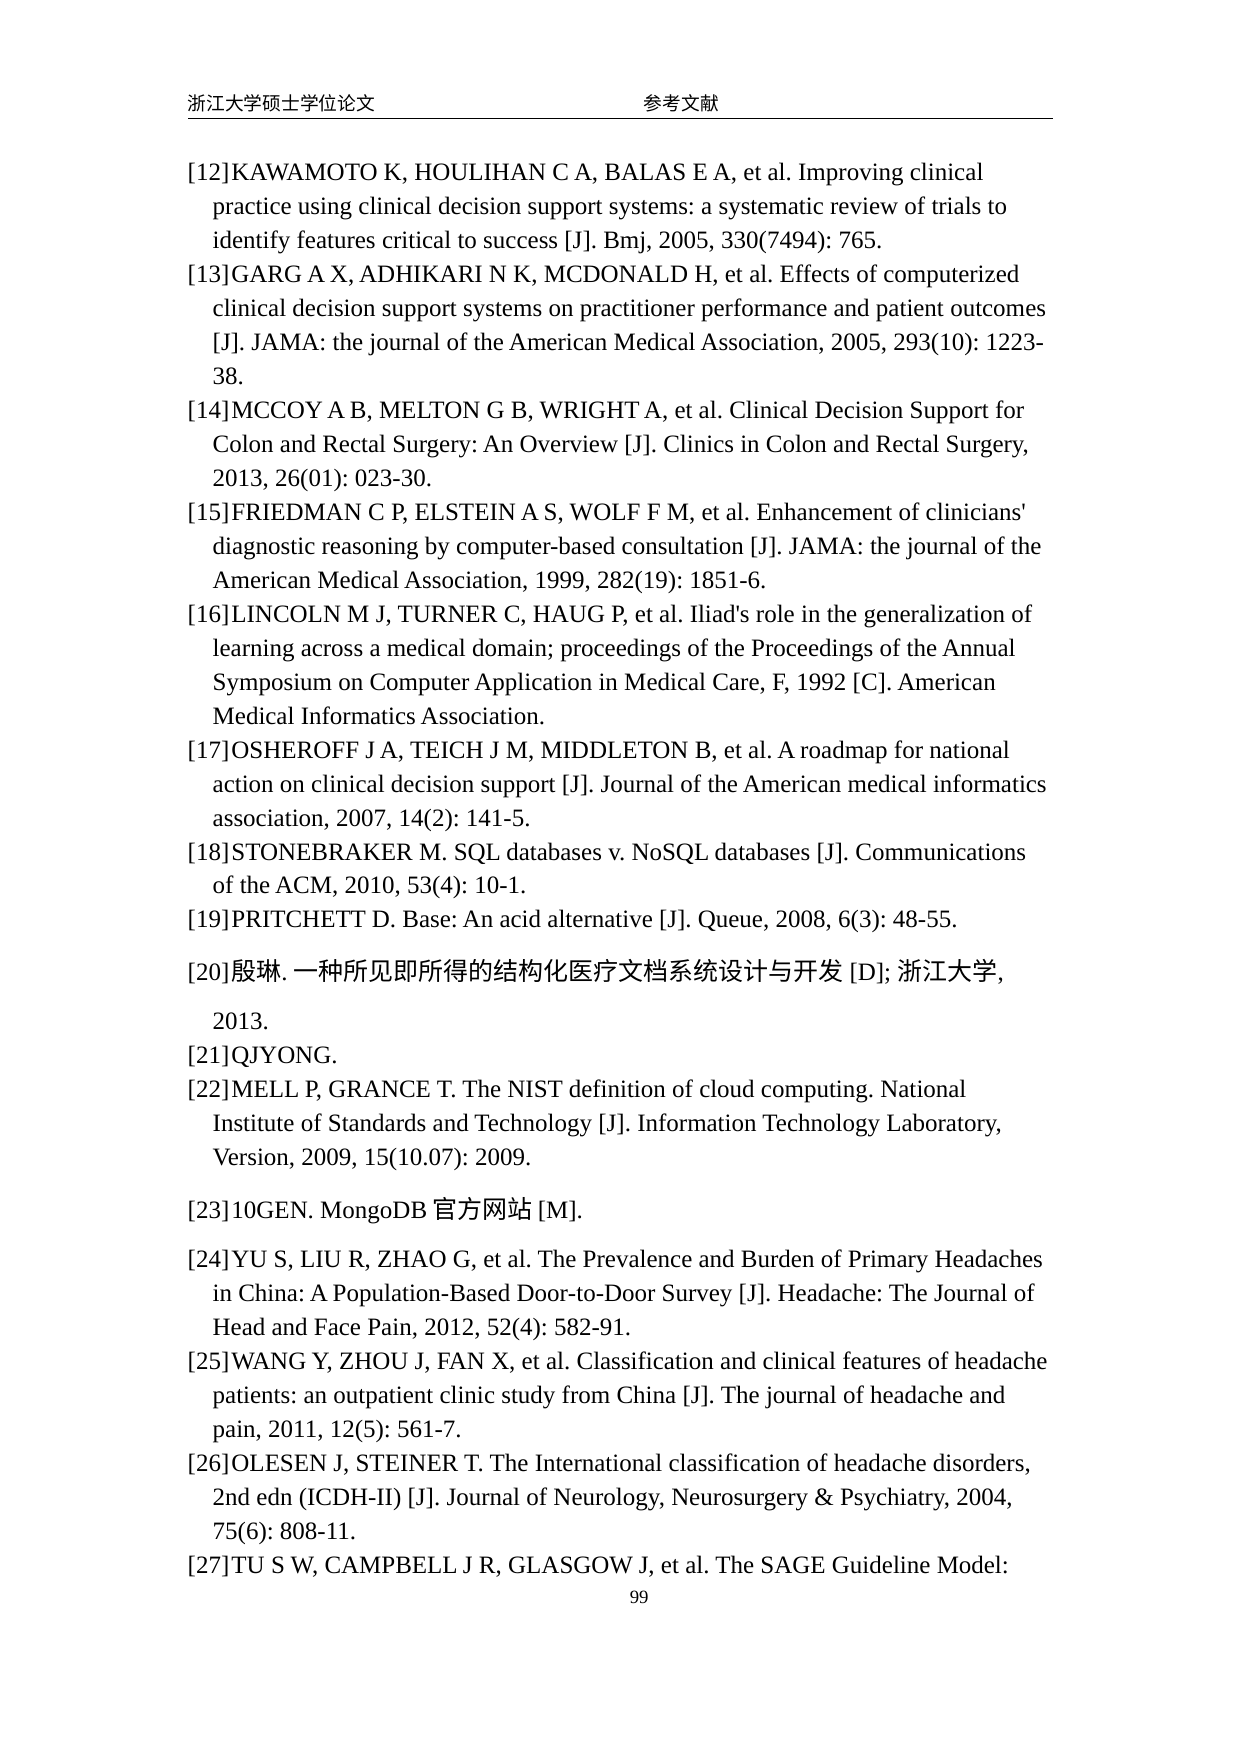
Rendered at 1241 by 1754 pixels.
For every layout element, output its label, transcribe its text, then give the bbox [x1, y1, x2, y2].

text [22] MELL P, GRANCE T. The NIST definition of cloud computing. National Institute of Standards and Technology [J]. Information Technology Laboratory, Version, 2009, 15(10.07): 2009. [187, 1072, 1053, 1174]
text [13] GARG A X, ADHIKARI N K, MCDONALD H, et al. Effects of computerized clinical decision support systems on practitioner performance and patient outcomes [J]. JAMA: the journal of the American Medical Association, 2005, 293(10): 1223-38. [187, 257, 1053, 393]
text [14] MCCOY A B, MELTON G B, WRIGHT A, et al. Clinical Decision Support for Colon and Rectal Surgery: An Overview [J]. Clinics in Colon and Rectal Surgery, 2013, 26(01): 023-30. [187, 393, 1053, 494]
text [21] QJYONG. [187, 1038, 1053, 1072]
text [17] OSHEROFF J A, TEICH J M, MIDDLETON B, et al. A roadmap for national action on clinical decision support [J]. Journal of the American medical informatics association, 2007, 14(2): 141-5. [187, 732, 1053, 834]
text [12] KAWAMOTO K, HOULIHAN C A, BALAS E A, et al. Improving clinical practice using clinical decision support systems: a systematic review of trials to identify features critical to success [J]. Bmj, 2005, 330(7494): 765. [187, 155, 1053, 257]
text [16] LINCOLN M J, TURNER C, HAUG P, et al. Iliad's role in the generalization of learning across a medical domain; proceedings of the Proceedings of the Annual Symposium on Computer Application in Medical Care, F, 1992 [C]. American Medical Informatics Association. [187, 596, 1053, 732]
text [187, 1547, 1053, 1581]
text [18] STONEBRAKER M. SQL databases v. NoSQL databases [J]. Communications of the ACM, 2010, 53(4): 10-1. [187, 834, 1053, 902]
text [24] YU S, LIU R, ZHAO G, et al. The Prevalence and Burden of Primary Headaches in China: A Population‐Based Door‐to‐Door Survey [J]. Headache: The Journal of Head and Face Pain, 2012, 52(4): 582-91. [187, 1242, 1053, 1343]
text [23] 10GEN. MongoDB官方网站 [M]. [187, 1174, 1053, 1242]
text [20] 殷琳. 一种所见即所得的结构化医疗文档系统设计与开发 [D]; 浙江大学, 2013. [187, 936, 1053, 1038]
text [25] WANG Y, ZHOU J, FAN X, et al. Classification and clinical features of headache patients: an outpatient clinic study from China [J]. The journal of headache and pain, 2011, 12(5): 561-7. [187, 1343, 1053, 1445]
text [19] PRITCHETT D. Base: An acid alternative [J]. Queue, 2008, 6(3): 48-55. [187, 902, 1053, 936]
text [15] FRIEDMAN C P, ELSTEIN A S, WOLF F M, et al. Enhancement of clinicians' diagnostic reasoning by computer-based consultation [J]. JAMA: the journal of the American Medical Association, 1999, 282(19): 1851-6. [187, 494, 1053, 596]
text [26] OLESEN J, STEINER T. The International classification of headache disorders, 2nd edn (ICDH-II) [J]. Journal of Neurology, Neurosurgery & Psychiatry, 2004, 75(6): 808-11. [187, 1445, 1053, 1547]
